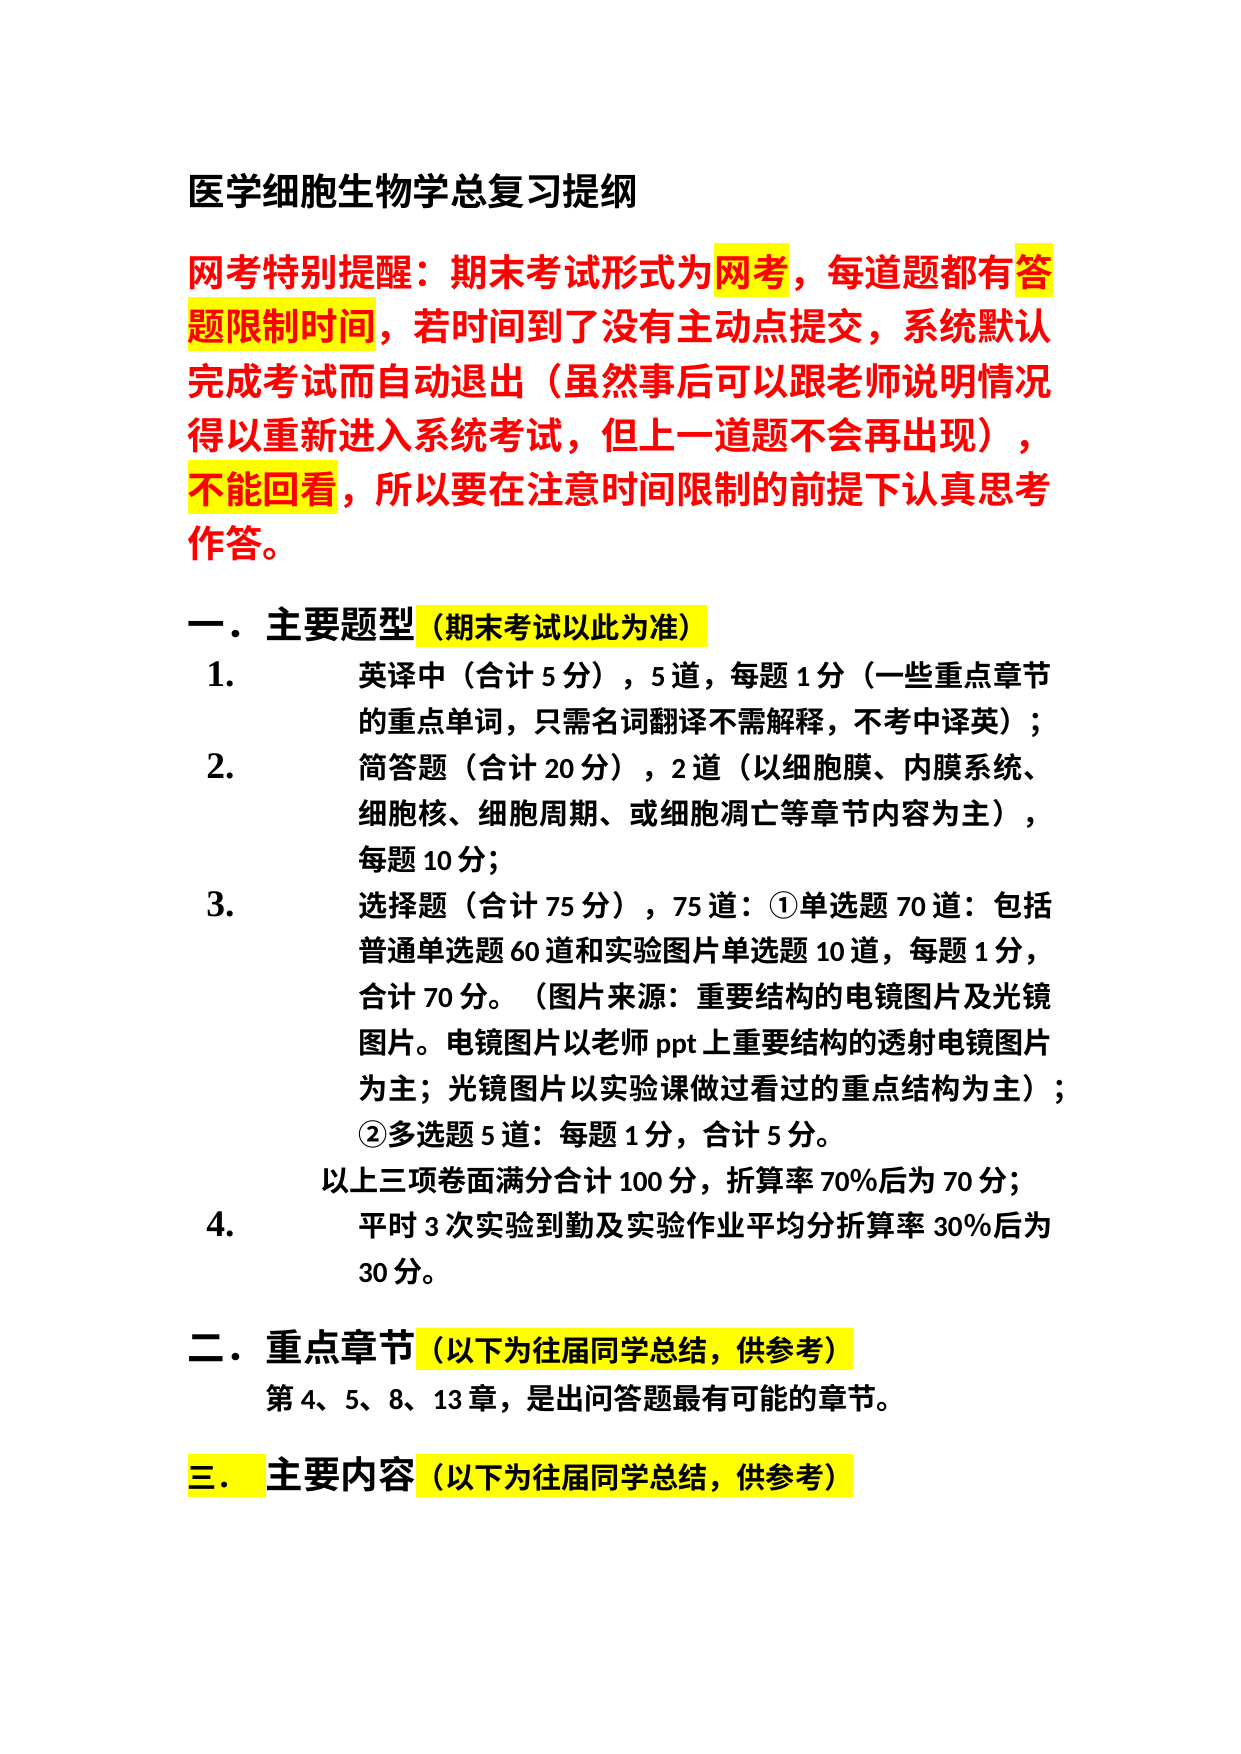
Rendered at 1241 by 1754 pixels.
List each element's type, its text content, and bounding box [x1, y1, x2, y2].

text 以上三项卷面满分合计100分，折算率70％后为70分； [320, 1154, 1053, 1199]
list 重点章节（以下为往届同学总结，供参考） [187, 1318, 1053, 1372]
list 主要题型（期末考试以此为准） [187, 595, 1053, 649]
list 英译中（合计5分），5道，每题1分（一些重点章节的重点单词，只需名词翻译不需解释，不考中译英）； [206, 649, 1053, 741]
text 医学细胞生物学总复习提纲 [187, 162, 1053, 216]
text 网考特别提醒：期末考试形式为网考，每道题都有答题限制时间，若时间到了没有主动点提交，系统默认完成考试而自动退出（虽然事后可以跟老师说明情况得以重新进入系统考试，但上一道题不会再出现），不能回看，所以要在注意时间限制的前提下认真思考作答。 [187, 243, 1053, 568]
list 主要内容（以下为往届同学总结，供参考） [187, 1444, 1053, 1499]
list 平时3次实验到勤及实验作业平均分折算率30％后为30分。 [206, 1199, 1053, 1291]
list 选择题（合计75分），75道：①单选题70道：包括普通单选题60道和实验图片单选题10道，每题1分，合计70分。（图片来源：重要结构的电镜图片及光镜图片。电镜图片以老师ppt上重要结构的透射电镜图片为主；光镜图片以实验课做过看过的重点结构为主）；②多选题5道：每题1分，合计5分。 [206, 879, 1053, 1154]
text 第4、5、8、13章，是出问答题最有可能的章节。 [266, 1372, 1053, 1418]
list 简答题（合计20分），2道（以细胞膜、内膜系统、细胞核、细胞周期、或细胞凋亡等章节内容为主），每题10分； [206, 741, 1053, 879]
